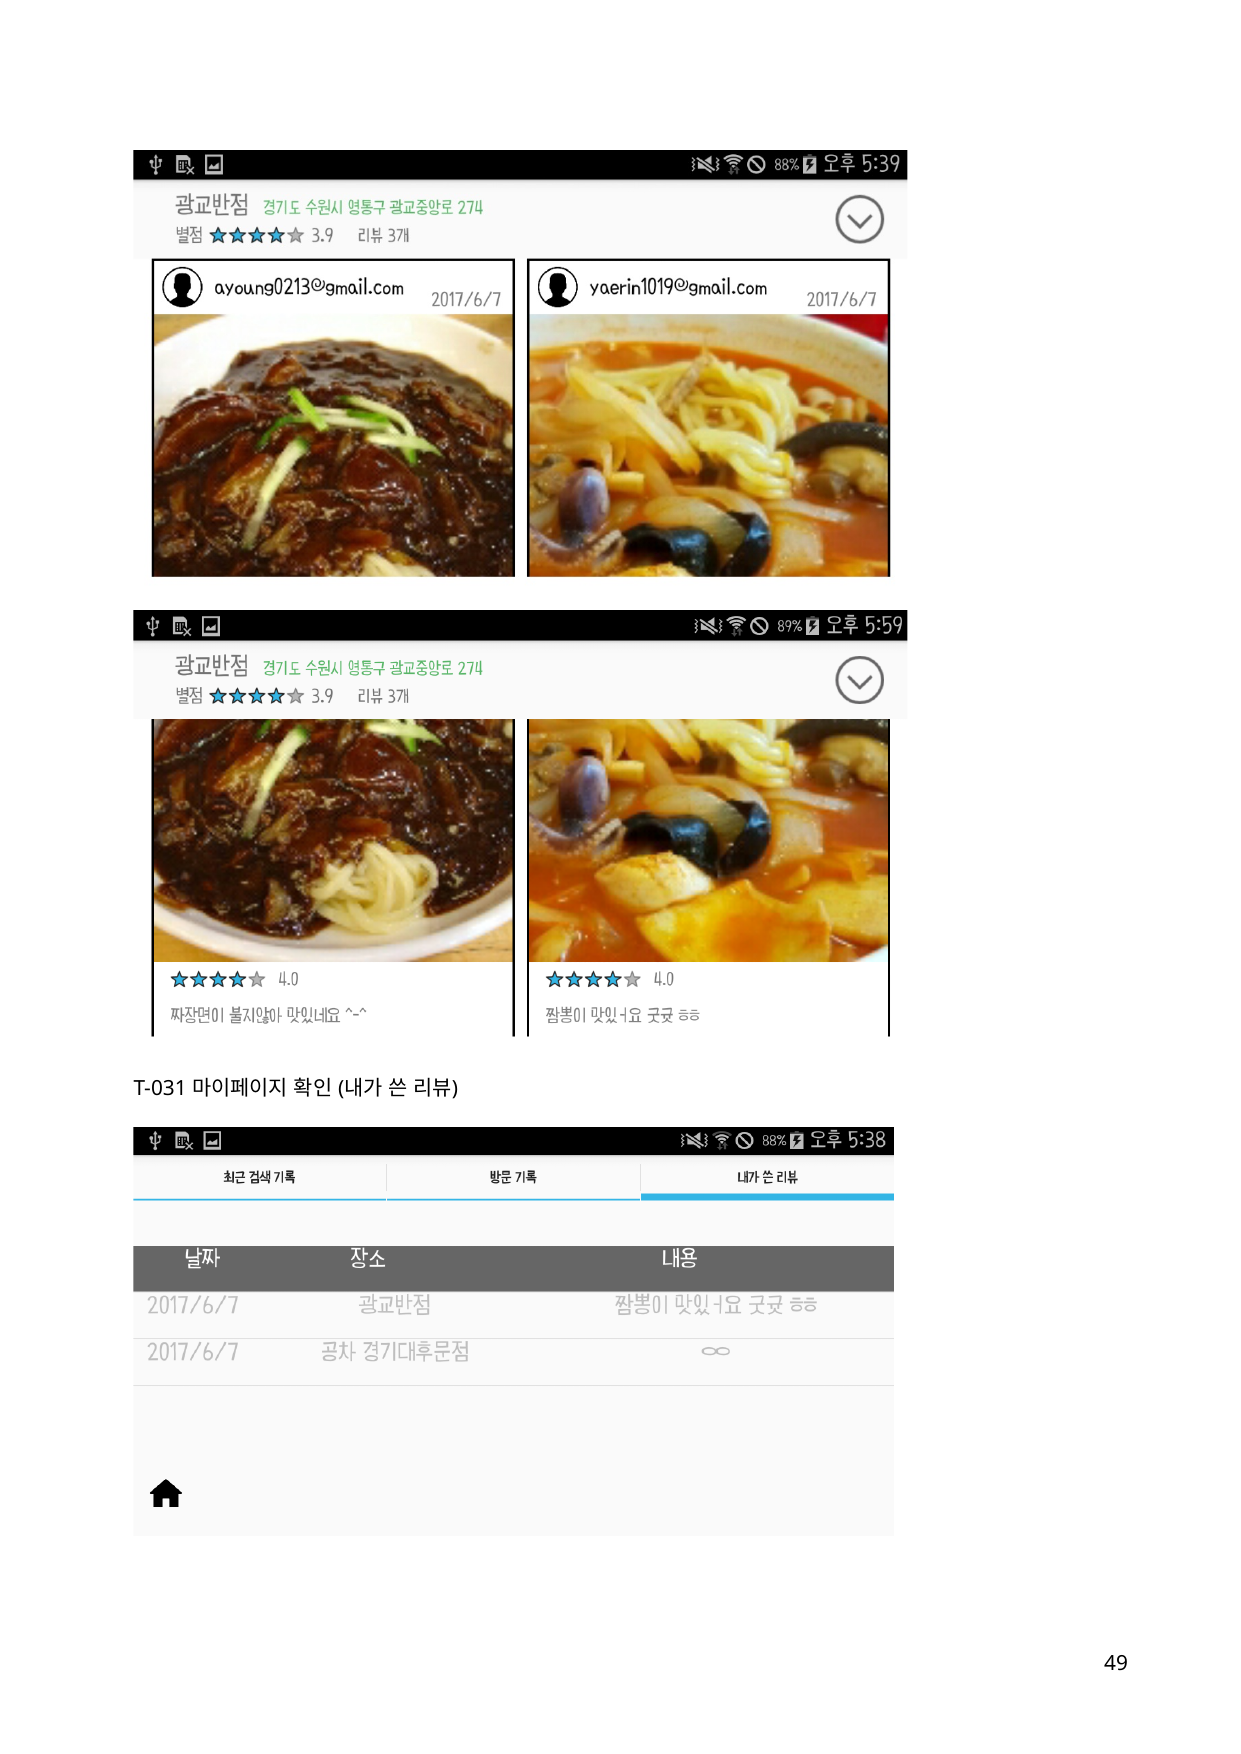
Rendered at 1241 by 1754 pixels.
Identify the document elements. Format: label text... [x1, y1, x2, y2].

picture [133, 150, 908, 586]
picture [133, 610, 908, 1046]
text T-031 마이페이지 확인 (내가 쓴 리뷰) [112, 1071, 1128, 1101]
picture [133, 1127, 894, 1536]
